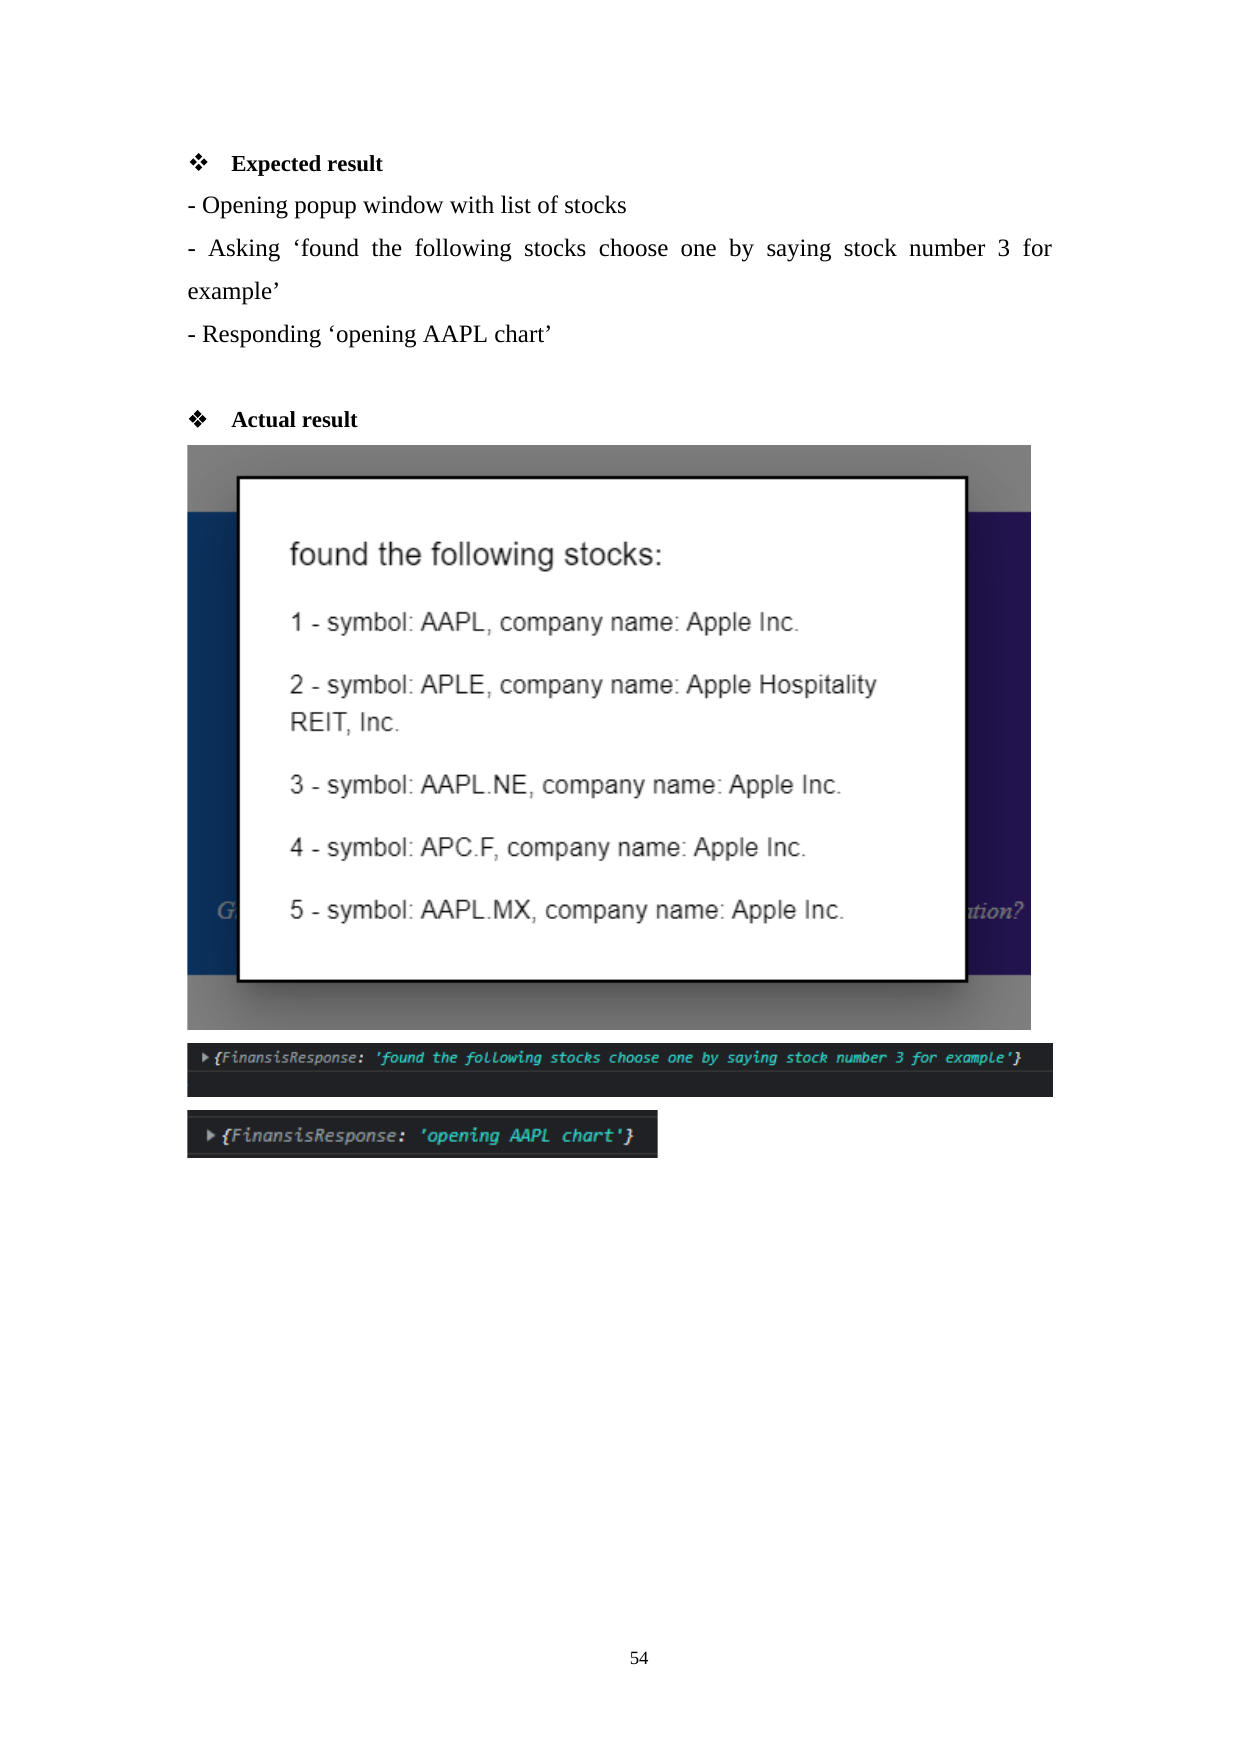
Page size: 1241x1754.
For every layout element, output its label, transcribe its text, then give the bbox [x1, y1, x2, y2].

list Actual result [187, 406, 1053, 432]
picture [187, 445, 1031, 1030]
list Expected result [187, 150, 1053, 177]
picture [187, 1043, 1053, 1097]
text - Asking ‘found the following stocks choose one by saying stock number 3 for example’ [187, 233, 1053, 305]
text - Opening popup window with list of stocks [187, 190, 1053, 219]
text - Responding ‘opening AAPL chart’ [187, 319, 1053, 348]
picture [187, 1110, 658, 1158]
